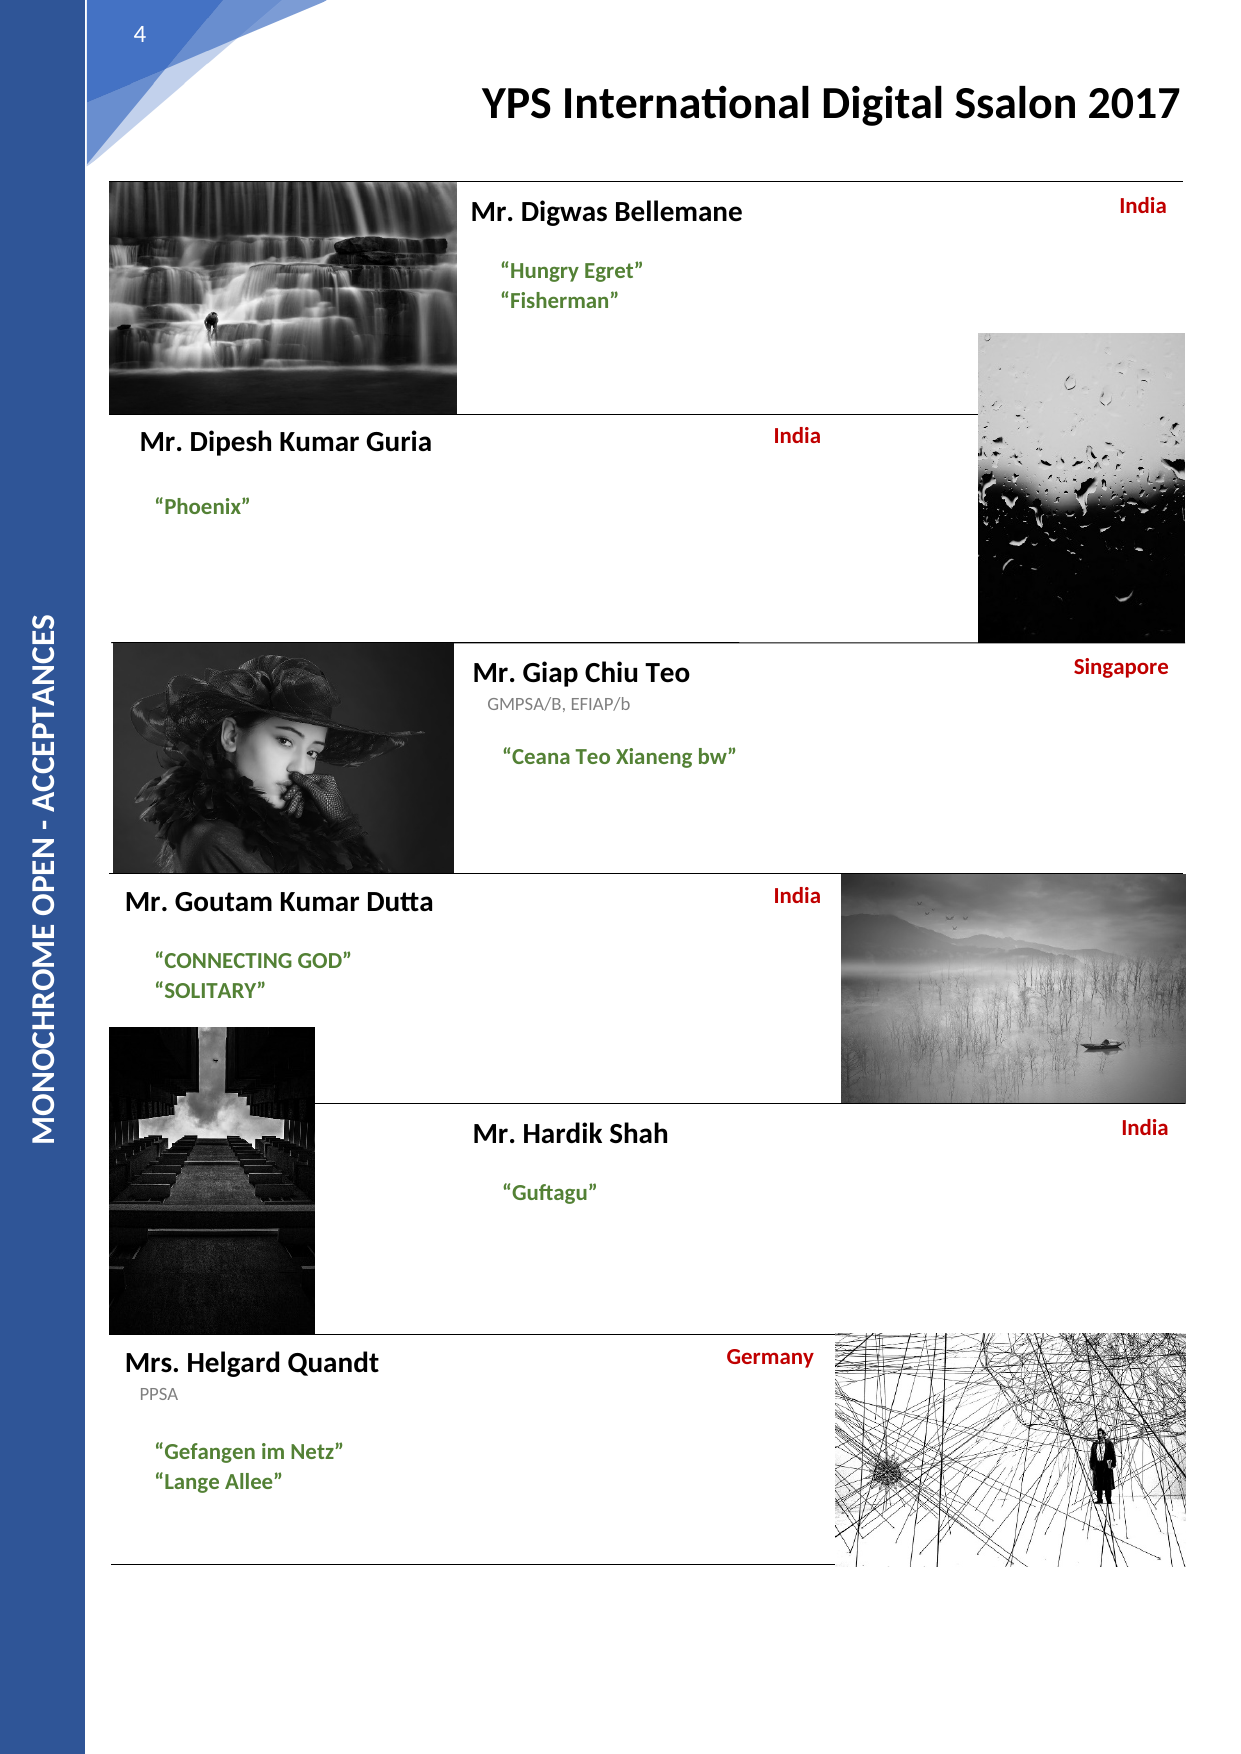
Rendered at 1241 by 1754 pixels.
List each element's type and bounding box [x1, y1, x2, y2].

picture [841, 874, 1186, 1104]
picture [978, 333, 1185, 642]
picture [109, 182, 457, 414]
picture [109, 1027, 315, 1334]
picture [86, 0, 329, 168]
picture [113, 643, 454, 873]
picture [835, 1333, 1186, 1567]
